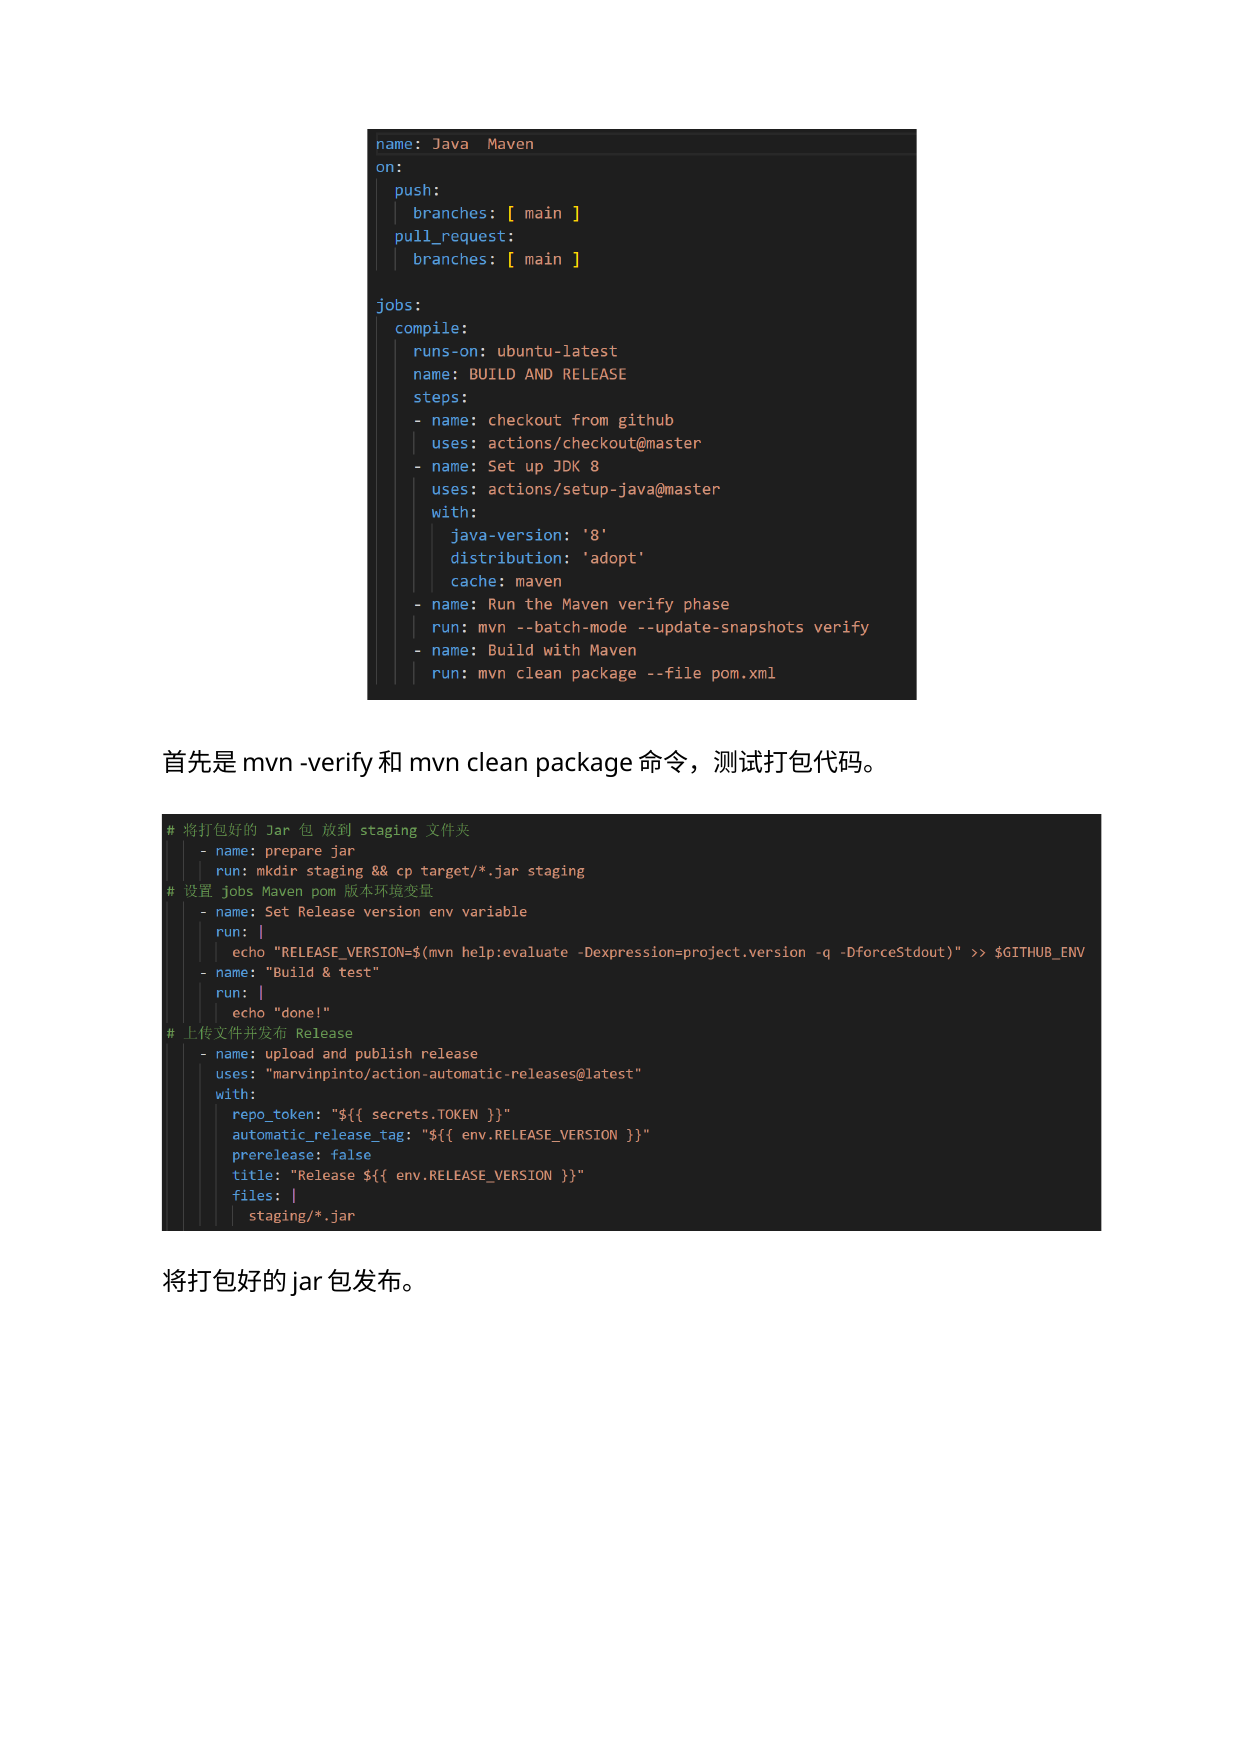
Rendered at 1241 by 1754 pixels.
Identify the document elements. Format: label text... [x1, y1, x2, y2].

picture [161, 814, 1102, 1231]
text 将打包好的jar包发布。 [118, 1247, 1122, 1312]
text 首先是mvn -verify和 mvn clean package命令，测试打包代码。 [118, 728, 1122, 793]
picture [367, 129, 917, 700]
